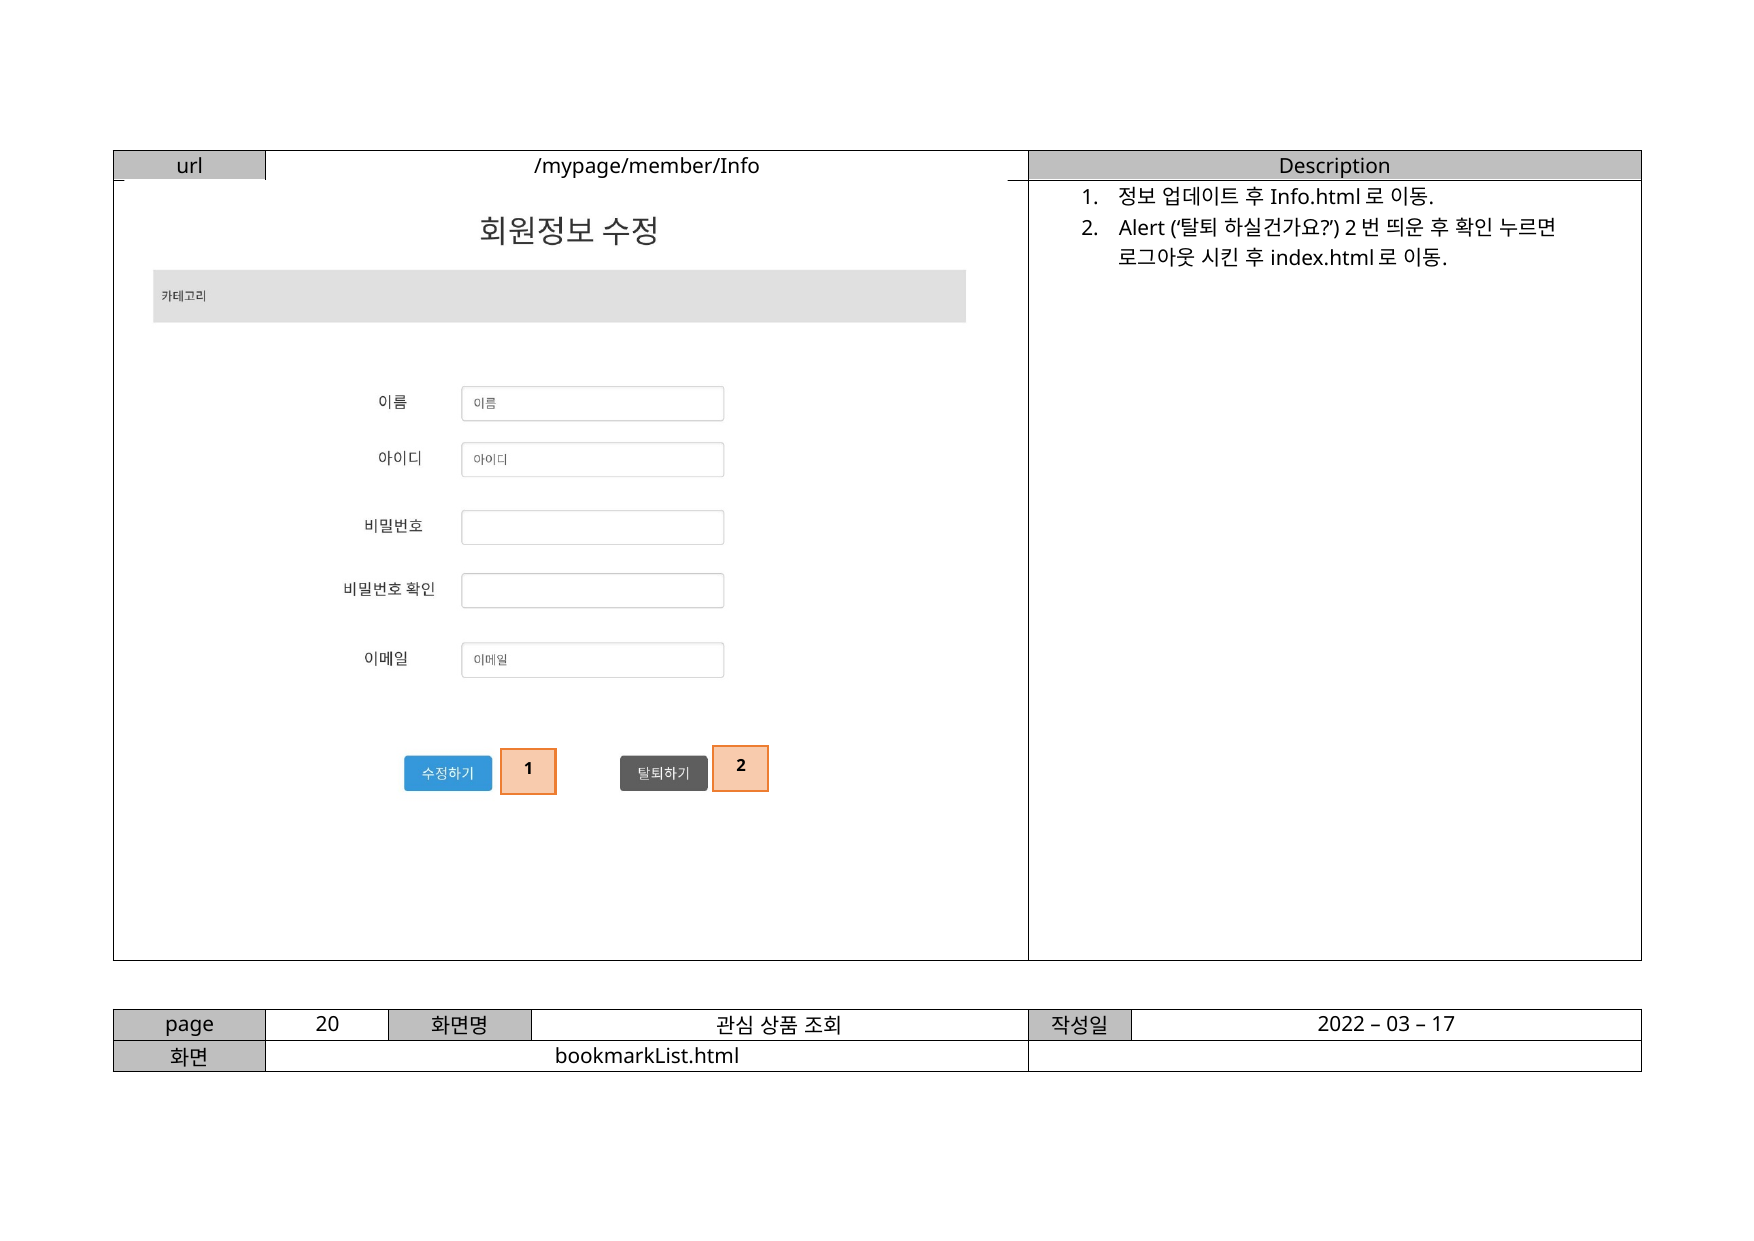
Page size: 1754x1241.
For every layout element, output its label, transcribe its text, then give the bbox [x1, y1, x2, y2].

table_cell 화면 [114, 1041, 265, 1071]
table_cell bookmarkList.html [266, 1041, 1028, 1071]
table_cell /mypage/member/Info [266, 151, 1028, 179]
table_cell Description [1029, 151, 1641, 179]
table_cell [114, 181, 1028, 960]
table_header 작성일 [1029, 1010, 1131, 1040]
table_header 2022 – 03 – 17 [1132, 1010, 1641, 1040]
picture [124, 180, 1008, 948]
table_cell url [114, 151, 265, 179]
table_header 화면명 [389, 1010, 531, 1040]
table_header page [114, 1010, 265, 1040]
table_cell [1029, 1041, 1641, 1071]
table_header 20 [266, 1010, 388, 1040]
table_cell 정보 업데이트 후 Info.html로 이동. Alert (‘탈퇴 하실건가요?’) 2번 띄운 후 확인 누르면 로그아웃 시킨 후 index.html로 이동. [1029, 181, 1641, 960]
table_header 관심 상품 조회 [532, 1010, 1028, 1040]
